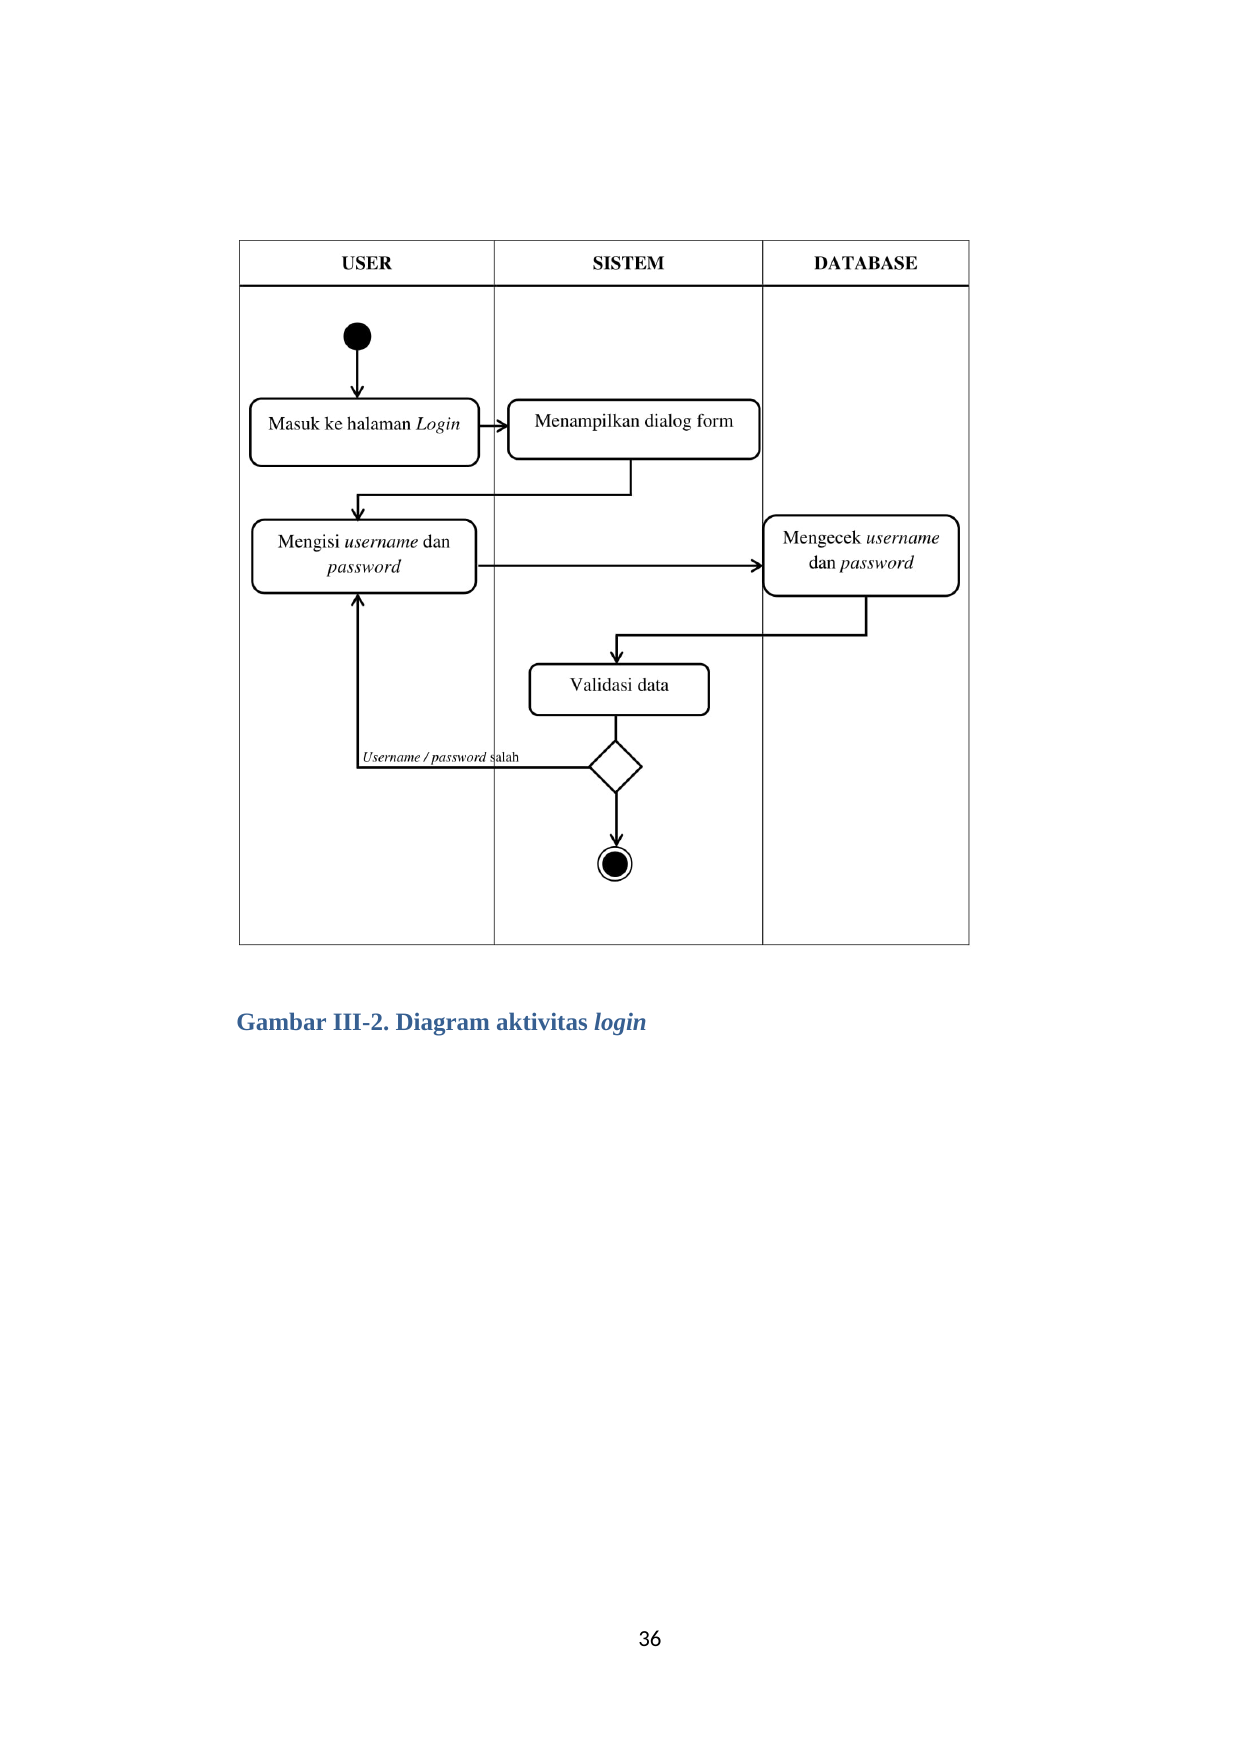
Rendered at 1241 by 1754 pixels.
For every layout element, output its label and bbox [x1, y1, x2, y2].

picture [236, 236, 971, 952]
